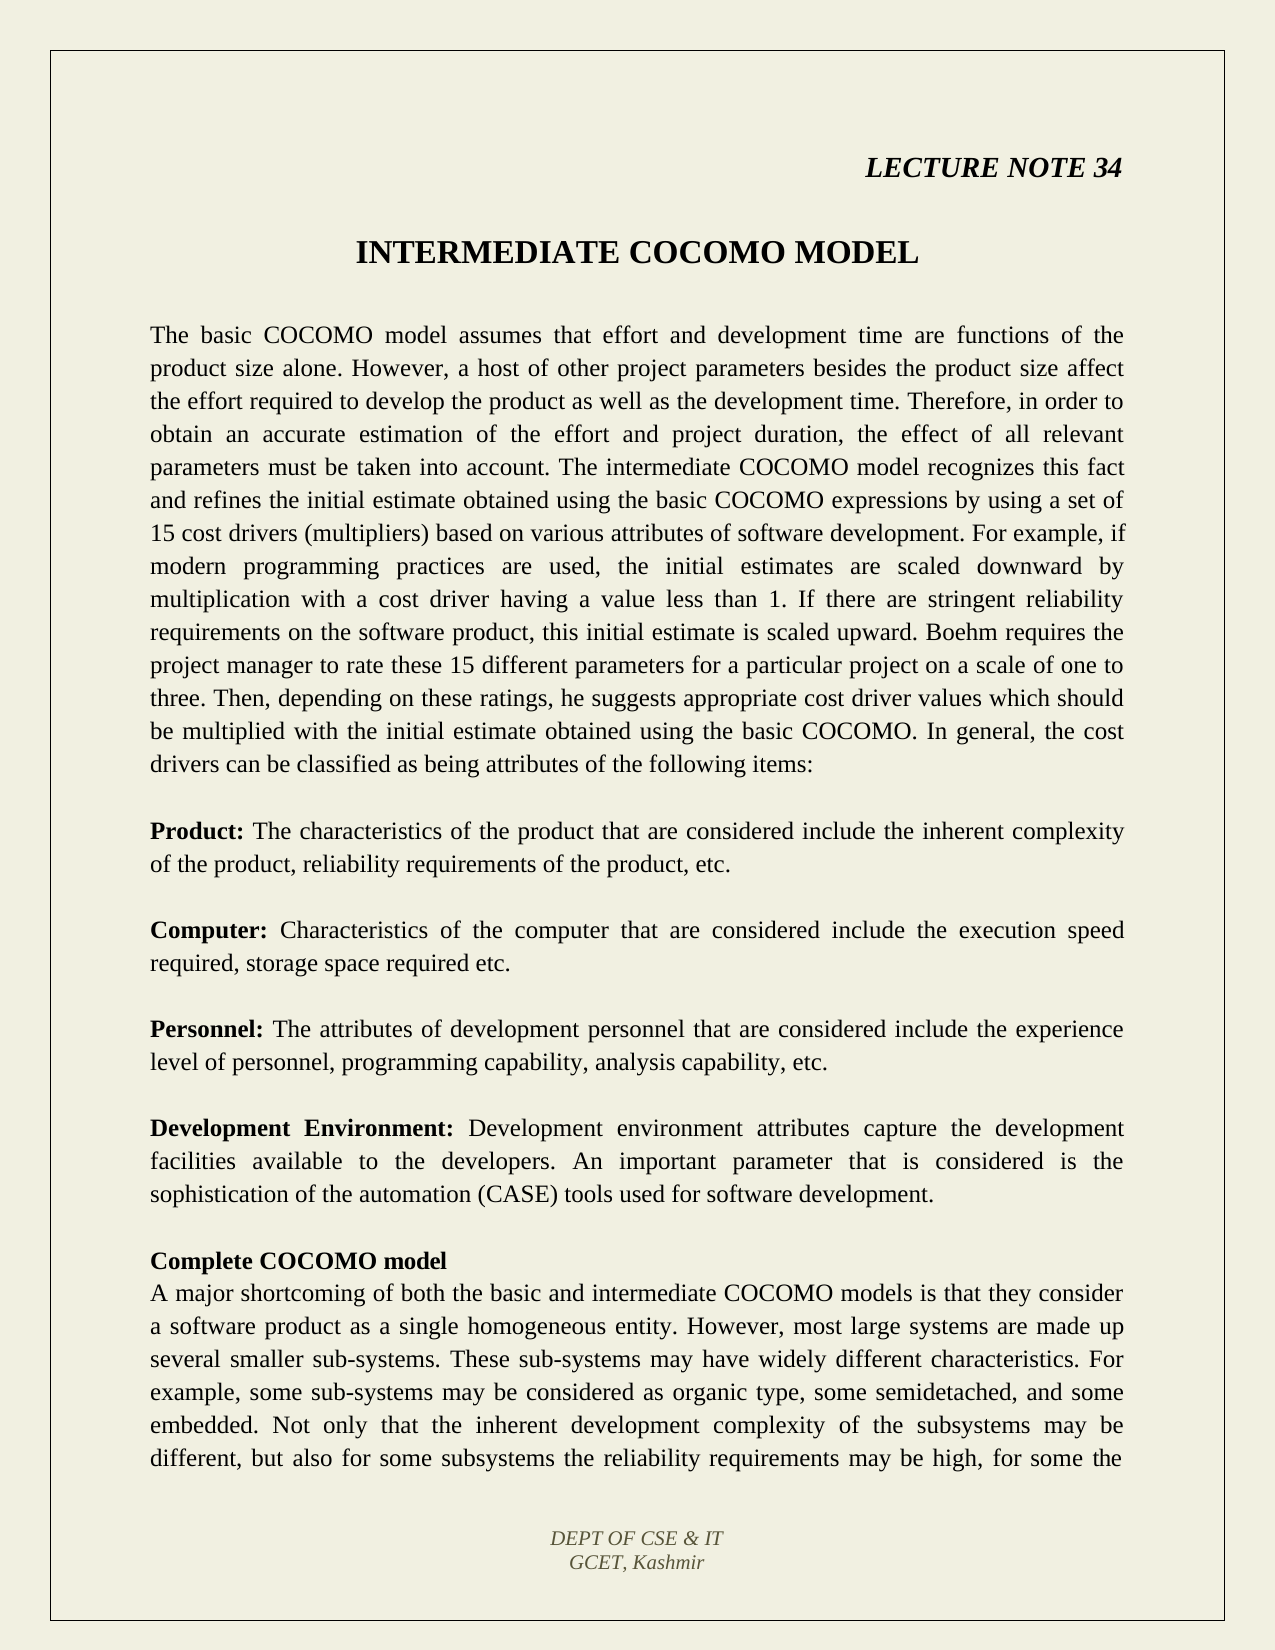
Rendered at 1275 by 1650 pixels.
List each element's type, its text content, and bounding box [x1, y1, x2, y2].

text The basic COCOMO model assumes that effort and development time are functions of the product size alone. However, a host of other project parameters besides the product size affect the effort required to develop the product as well as the development time. Therefore, in order to obtain an accurate estimation of the effort and project duration, the effect of all relevant parameters must be taken into account. The intermediate COCOMO model recognizes this fact and refines the initial estimate obtained using the basic COCOMO expressions by using a set of 15 cost drivers (multipliers) based on various attributes of software development. For example, if modern programming practices are used, the initial estimates are scaled downward by multiplication with a cost driver having a value less than 1. If there are stringent reliability requirements on the software product, this initial estimate is scaled upward. Boehm requires the project manager to rate these 15 different parameters for a particular project on a scale of one to three. Then, depending on these ratings, he suggests appropriate cost driver values which should be multiplied with the initial estimate obtained using the basic COCOMO. In general, the cost drivers can be classified as being attributes of the following items: [150, 320, 1126, 778]
text DEPT OF CSE & IT [112, 1526, 1162, 1550]
text Computer: Characteristics of the computer that are considered include the execution speed required, storage space required etc. [150, 915, 1125, 977]
subtitle INTERMEDIATE COCOMO MODEL [133, 233, 1142, 271]
text LECTURE NOTE 34 [112, 150, 1126, 183]
text Personnel: The attributes of development personnel that are considered include the experience level of personnel, programming capability, analysis capability, etc. [150, 1014, 1124, 1076]
text A major shortcoming of both the basic and intermediate COCOMO models is that they consider a software product as a single homogeneous entity. However, most large systems are made up several smaller sub-systems. These sub-systems may have widely different characteristics. For example, some sub-systems may be considered as organic type, some semidetached, and some embedded. Not only that the inherent development complexity of the subsystems may be different, but also for some subsystems the reliability requirements may be high, for some the [150, 1278, 1125, 1472]
text GCET, Kashmir [113, 1550, 1162, 1574]
text Development Environment: Development environment attributes capture the development facilities available to the developers. An important parameter that is considered is the sophistication of the automation (CASE) tools used for software development. [150, 1113, 1125, 1208]
subtitle Complete COCOMO model [150, 1246, 1162, 1274]
text Product: The characteristics of the product that are considered include the inherent complexity of the product, reliability requirements of the product, etc. [150, 816, 1125, 877]
